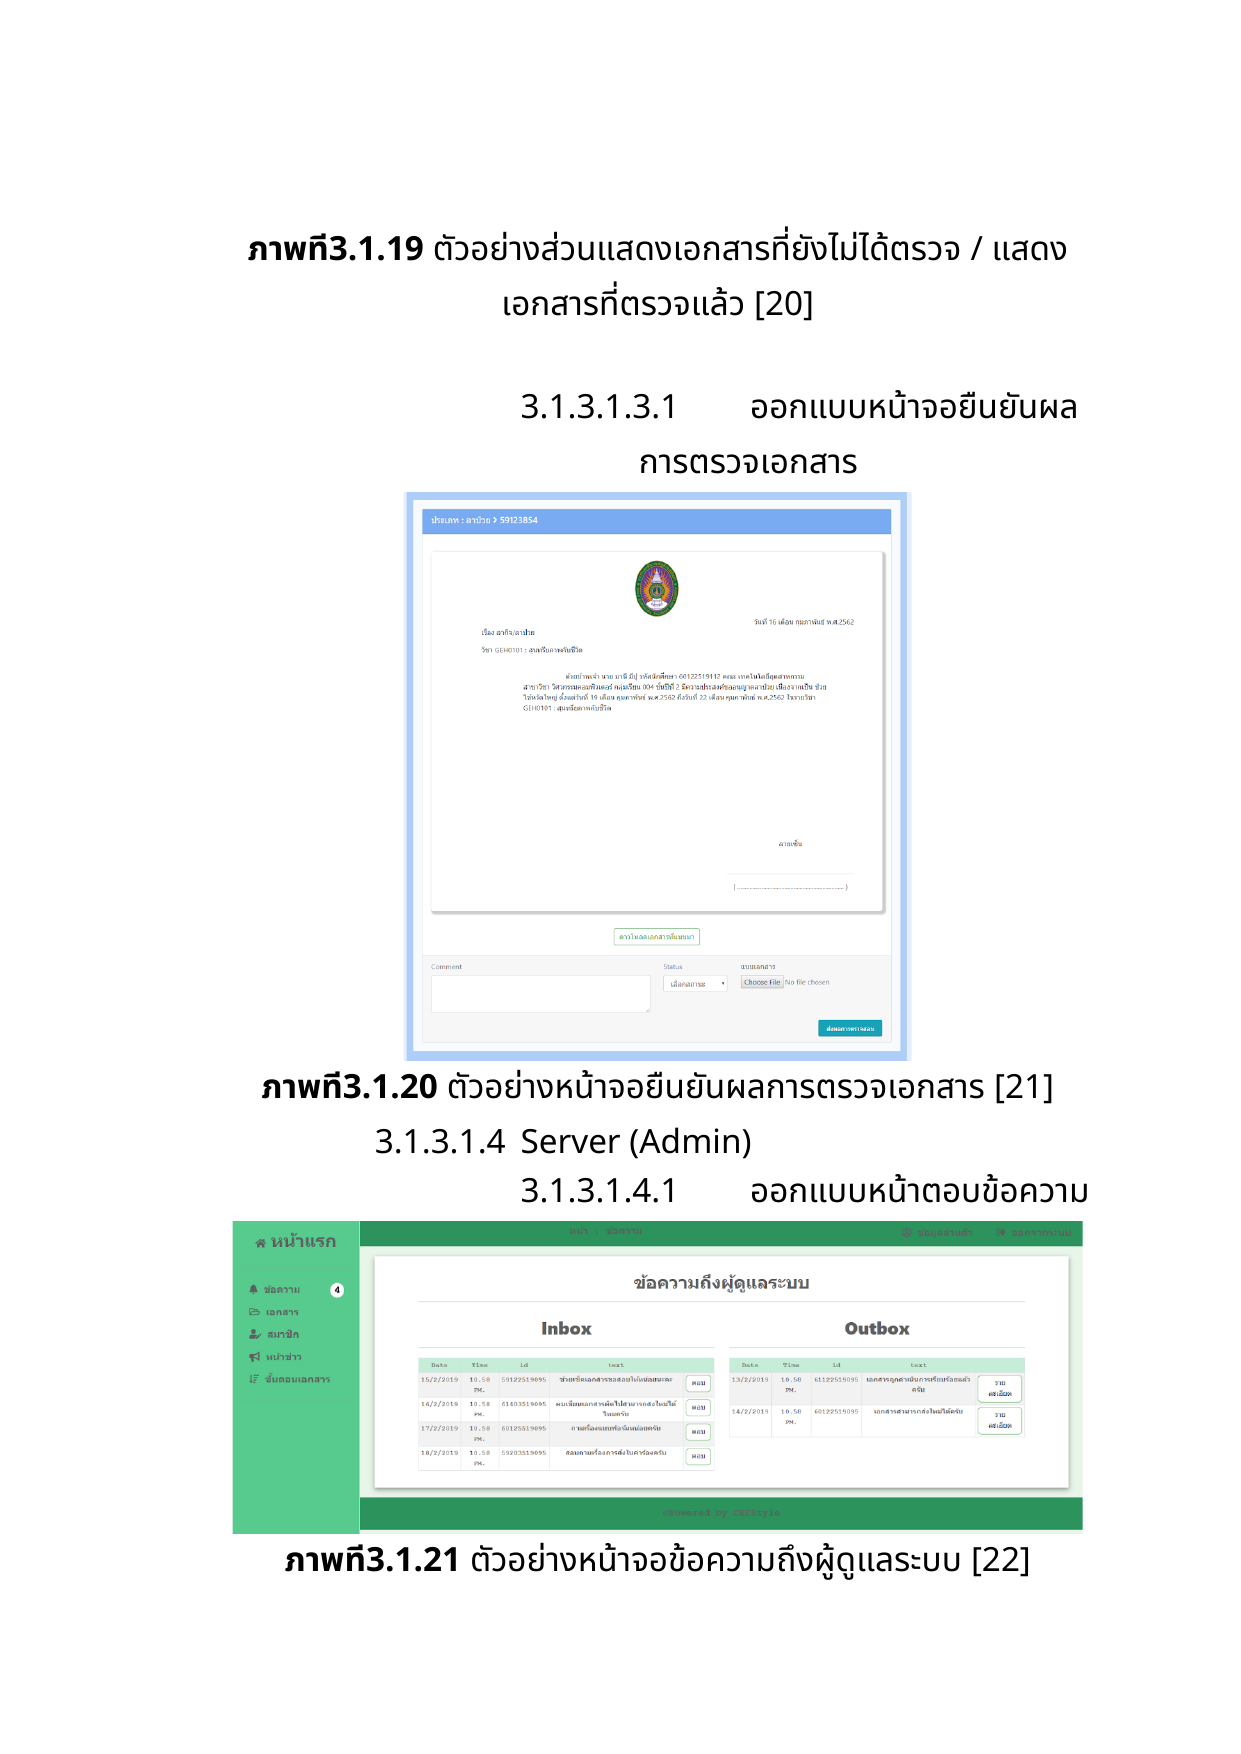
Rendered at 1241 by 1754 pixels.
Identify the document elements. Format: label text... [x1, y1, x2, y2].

text ภาพที3.1.20 ตัวอย่างหน้าจอยืนยันผลการตรวจเอกสาร [21] [225, 1063, 1090, 1113]
text ภาพที3.1.21 ตัวอย่างหน้าจอข้อความถึงผู้ดูแลระบบ [22] [225, 1536, 1090, 1587]
list Server (Admin) [506, 1117, 1090, 1163]
picture [232, 1221, 1083, 1534]
picture [403, 492, 912, 1061]
list ออกแบบหน้าตอบข้อความ [520, 1166, 1090, 1217]
text ภาพที3.1.19 ตัวอย่างส่วนแสดงเอกสารที่ยังไม่ได้ตรวจ / แสดงเอกสารที่ตรวจแล้ว [20] [225, 225, 1090, 330]
list ออกแบบหน้าจอยืนยันผลการตรวจเอกสาร [520, 383, 1090, 488]
